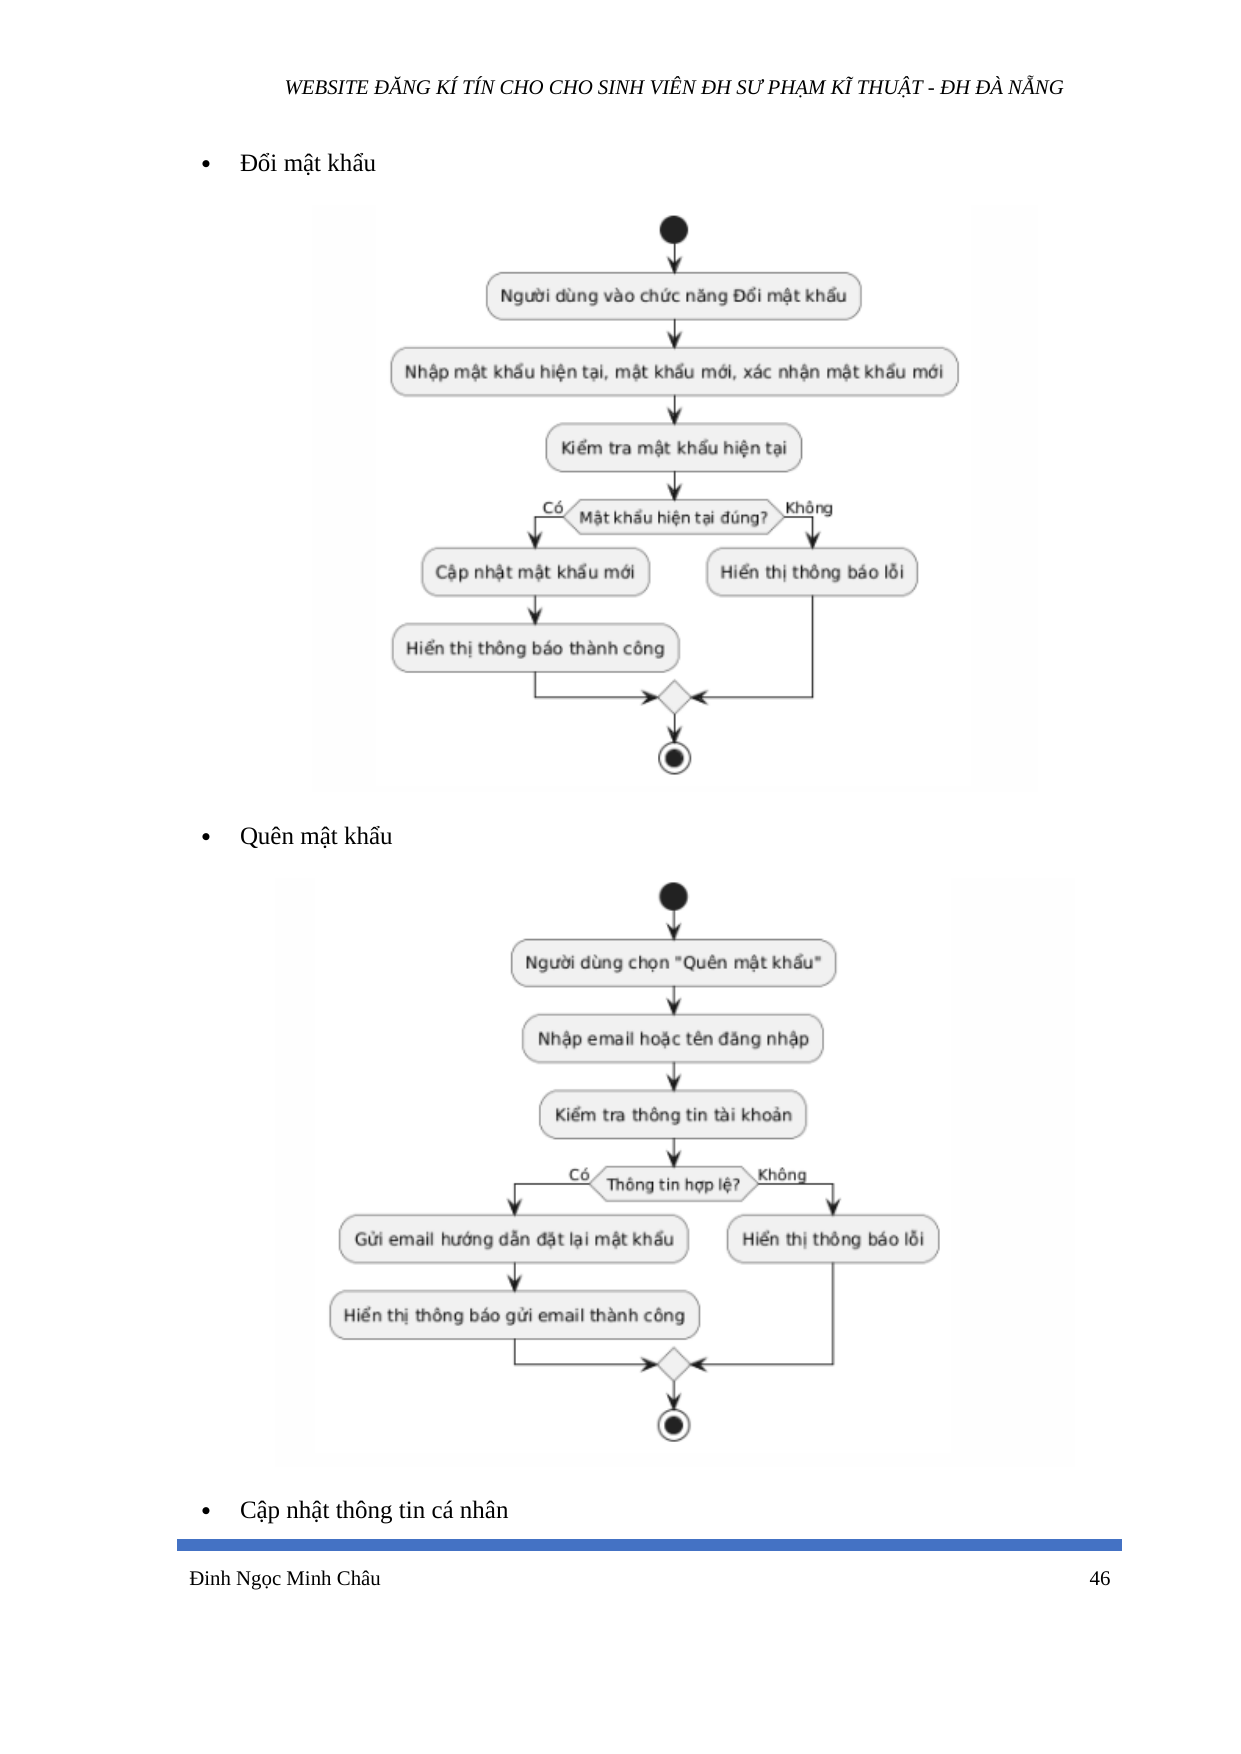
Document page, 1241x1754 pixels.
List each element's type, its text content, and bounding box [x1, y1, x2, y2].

list Đổi mật khẩu [202, 148, 1122, 176]
picture [311, 205, 1039, 792]
list Cập nhật thông tin cá nhân [202, 1495, 1122, 1524]
picture [275, 878, 1076, 1467]
list Quên mật khẩu [202, 821, 1122, 849]
